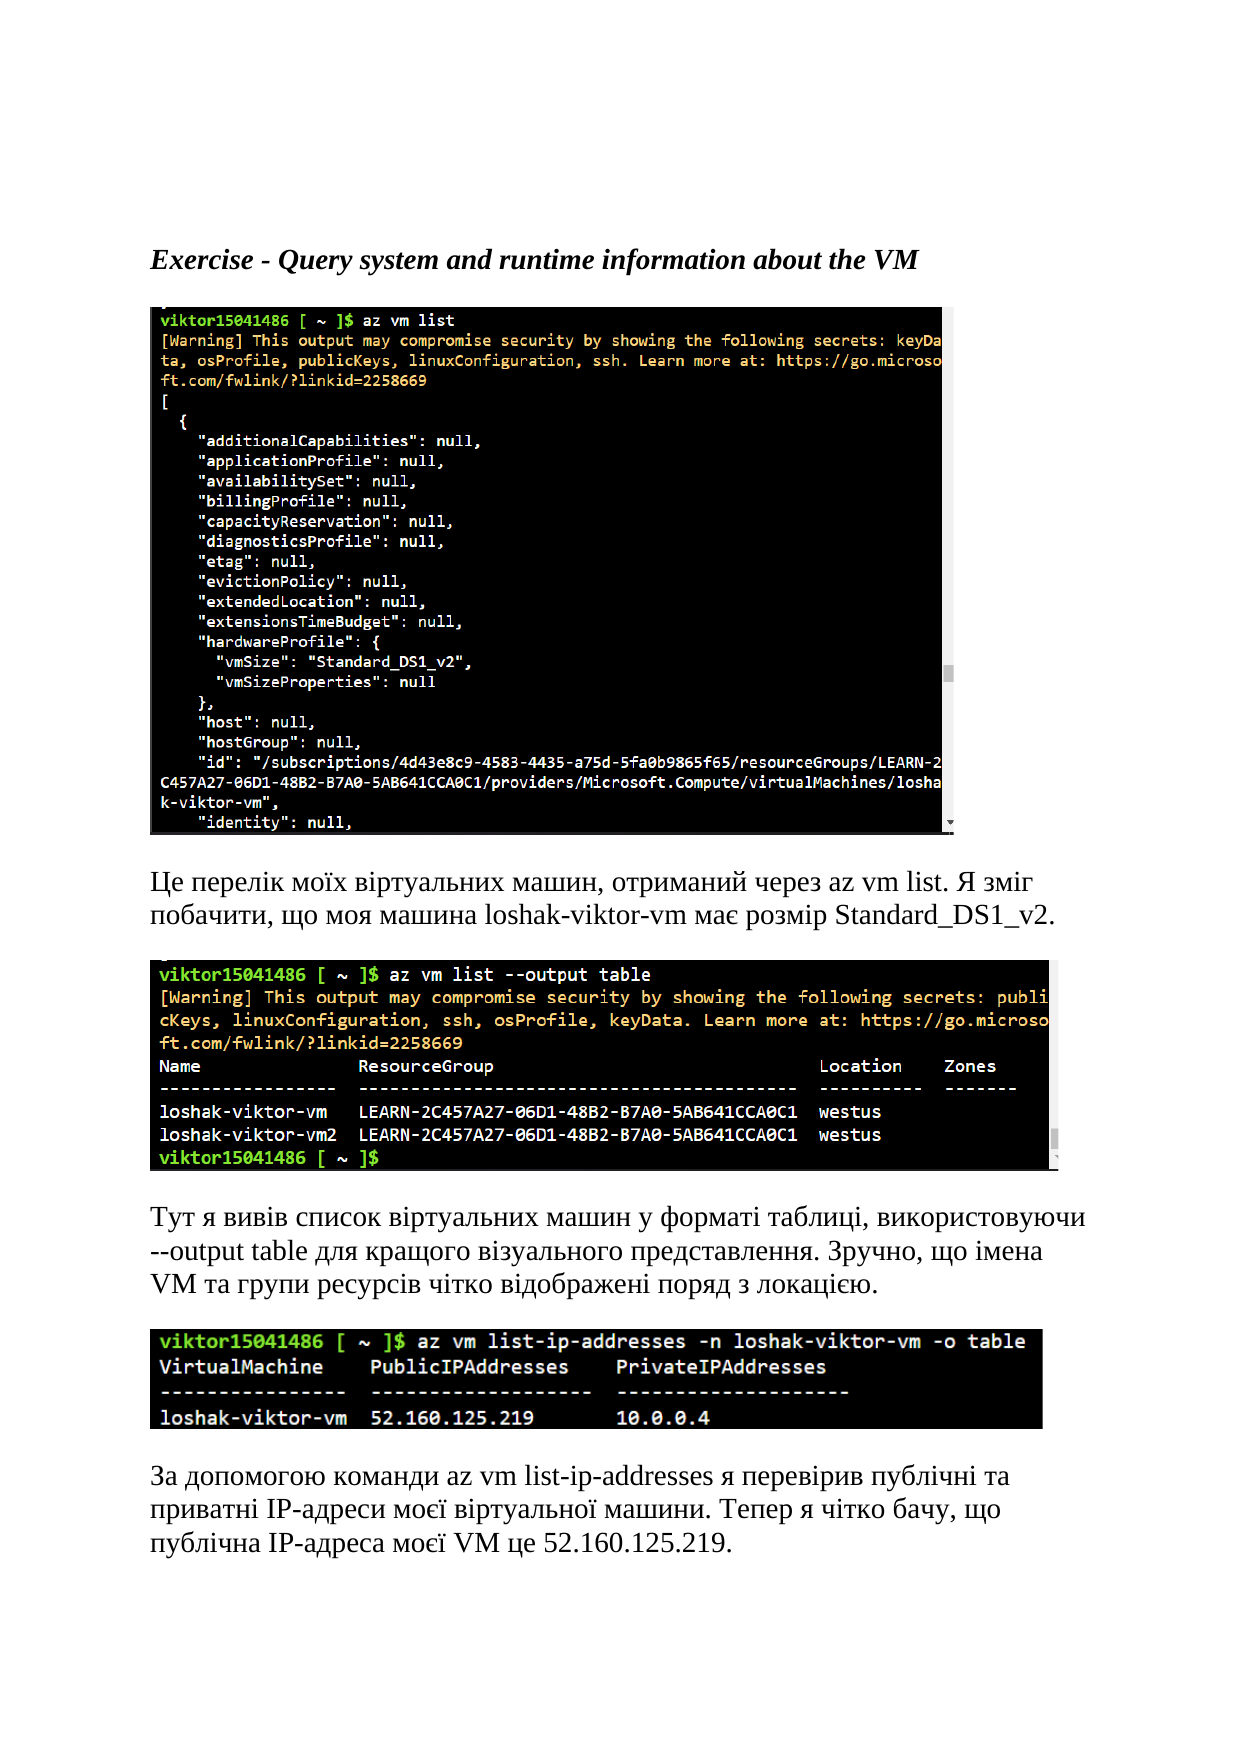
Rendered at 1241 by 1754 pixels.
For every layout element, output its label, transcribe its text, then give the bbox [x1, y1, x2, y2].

picture [150, 1329, 1043, 1429]
text За допомогою команди az vm list-ip-addresses я перевірив публічні та приватні IP-адреси моєї віртуальної машини. Тепер я чітко бачу, що публічна IP-адреса моєї VM це 52.160.125.219. [150, 1458, 1090, 1559]
subtitle Exercise - Query system and runtime information about the VM [150, 242, 1090, 275]
picture [150, 307, 954, 835]
text Тут я вивів список віртуальних машин у форматі таблиці, використовуючи --output table для кращого візуального представлення. Зручно, що імена VM та групи ресурсів чітко відображені поряд з локацією. [150, 1199, 1090, 1300]
picture [150, 960, 1059, 1171]
text Це перелік моїх віртуальних машин, отриманий через az vm list. Я зміг побачити, що моя машина loshak-viktor-vm має розмір Standard_DS1_v2. [150, 864, 1090, 931]
